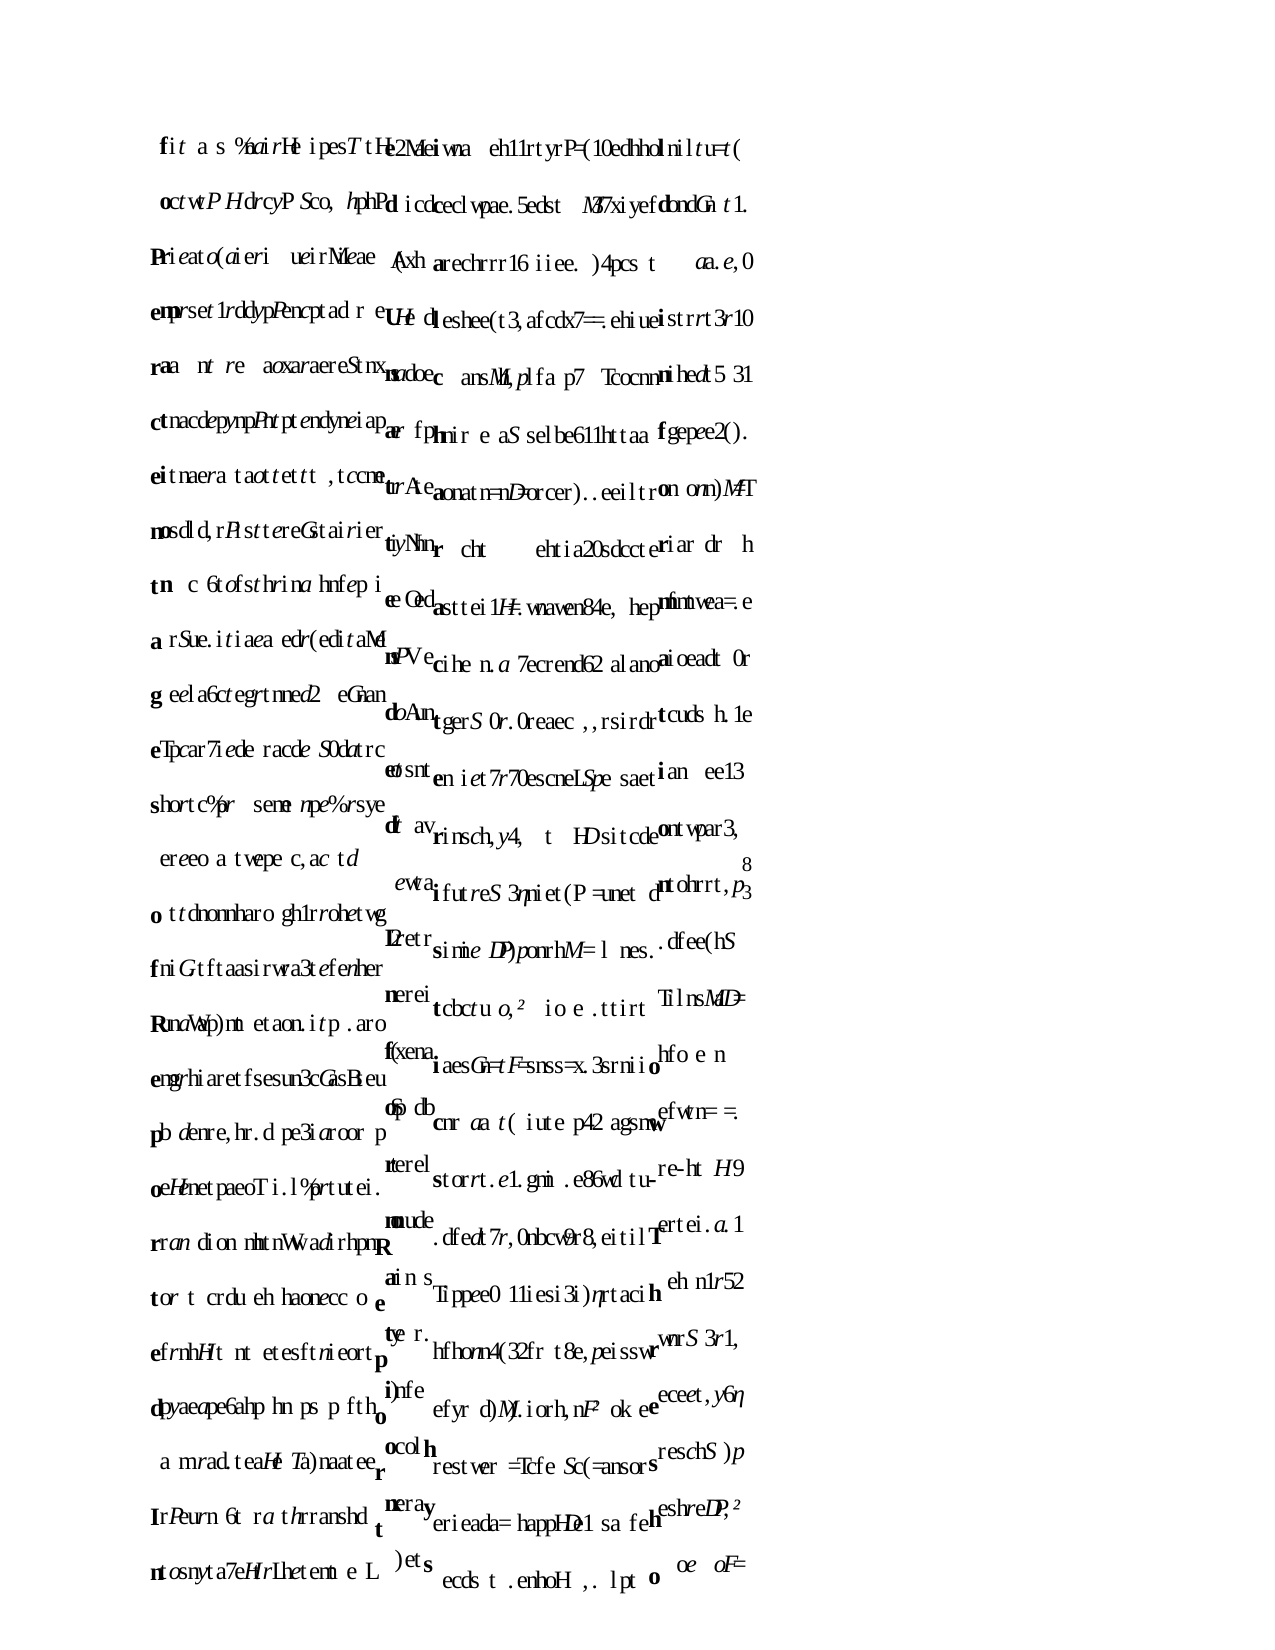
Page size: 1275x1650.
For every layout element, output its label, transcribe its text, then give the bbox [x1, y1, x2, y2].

text Reported Unattended Information A series of 2 (Story) x 2 (Harry Potter experience) Mixed ANOVAs were run for each of the unattended related dependent variables. [374, 111, 432, 1579]
text Percentages of Reported Information The number of participants reporting Harry Potter and Secret Garden names was calculated. When the unattended ear contained Harry Potter, 6.67% of participants (1 participant) reported a Harry Potter name, and 6.67% identified that the unattended passage was from the Harry Potter series. The participant that reported the Harry Potter name was in the LHP experience group. When the unattended channel was The Secret Garden, 13.33% of participants (2 participants) reported the Secret Garden name, Mary, and 0% of participants identified the source as The Secret Garden. Both of the participants that reported the name Mary were in the LHP experience group. [150, 111, 384, 1592]
text Low-Threshold information. There were no significant differences in the amount of low-threshold reported when the Secret Garden was present in the unattended ear (M = .13, SD = .352) rather than Harry Potter (M = .13, SD = .516), F(1, 13) = .013, p = .912, ηp² = .001. There [648, 111, 751, 1596]
text Physical characteristics. There were no significant differences in the number of physical characteristics reported when the Secret Garden was present in the unattended ear (M = 1.07, SD = .704) rather than Harry Potter (M = 1.13, SD = .743), F(1, 13) = .156, p = .700, ηp² = .012. There also were no significant differences in number of physical characteristics reported between those with HHP experience (M = .938, SD = .776) and LHP experience (M = 1.286, SD = .488), F(1, 13) = 1.042, p = .326, ηp² = .074. These results were as expected, as in traditional dichotic listening tasks physical characteristics of the unattended stimuli were often reported. [423, 111, 657, 1600]
